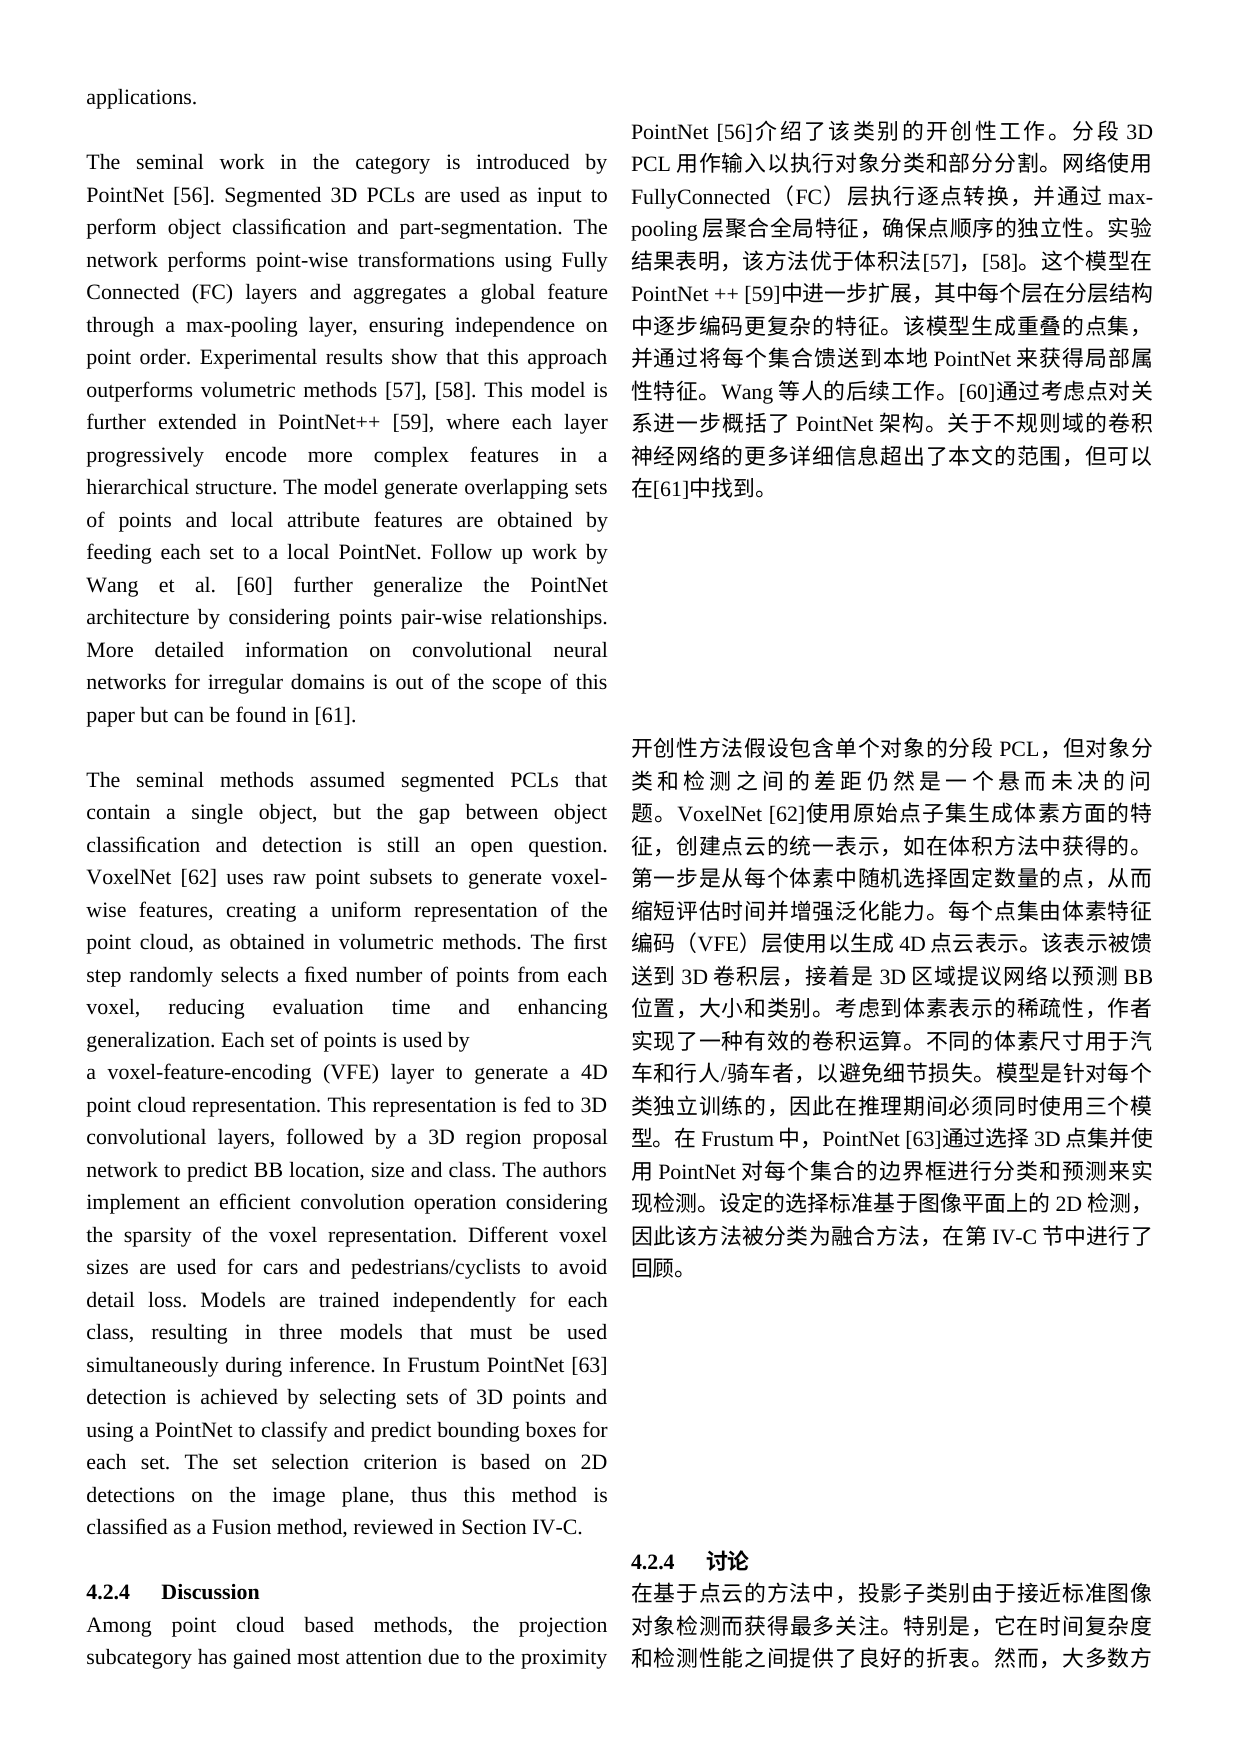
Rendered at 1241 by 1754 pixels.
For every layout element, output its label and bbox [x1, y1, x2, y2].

table_header [75, 81, 619, 1673]
table_header [620, 81, 1164, 1673]
